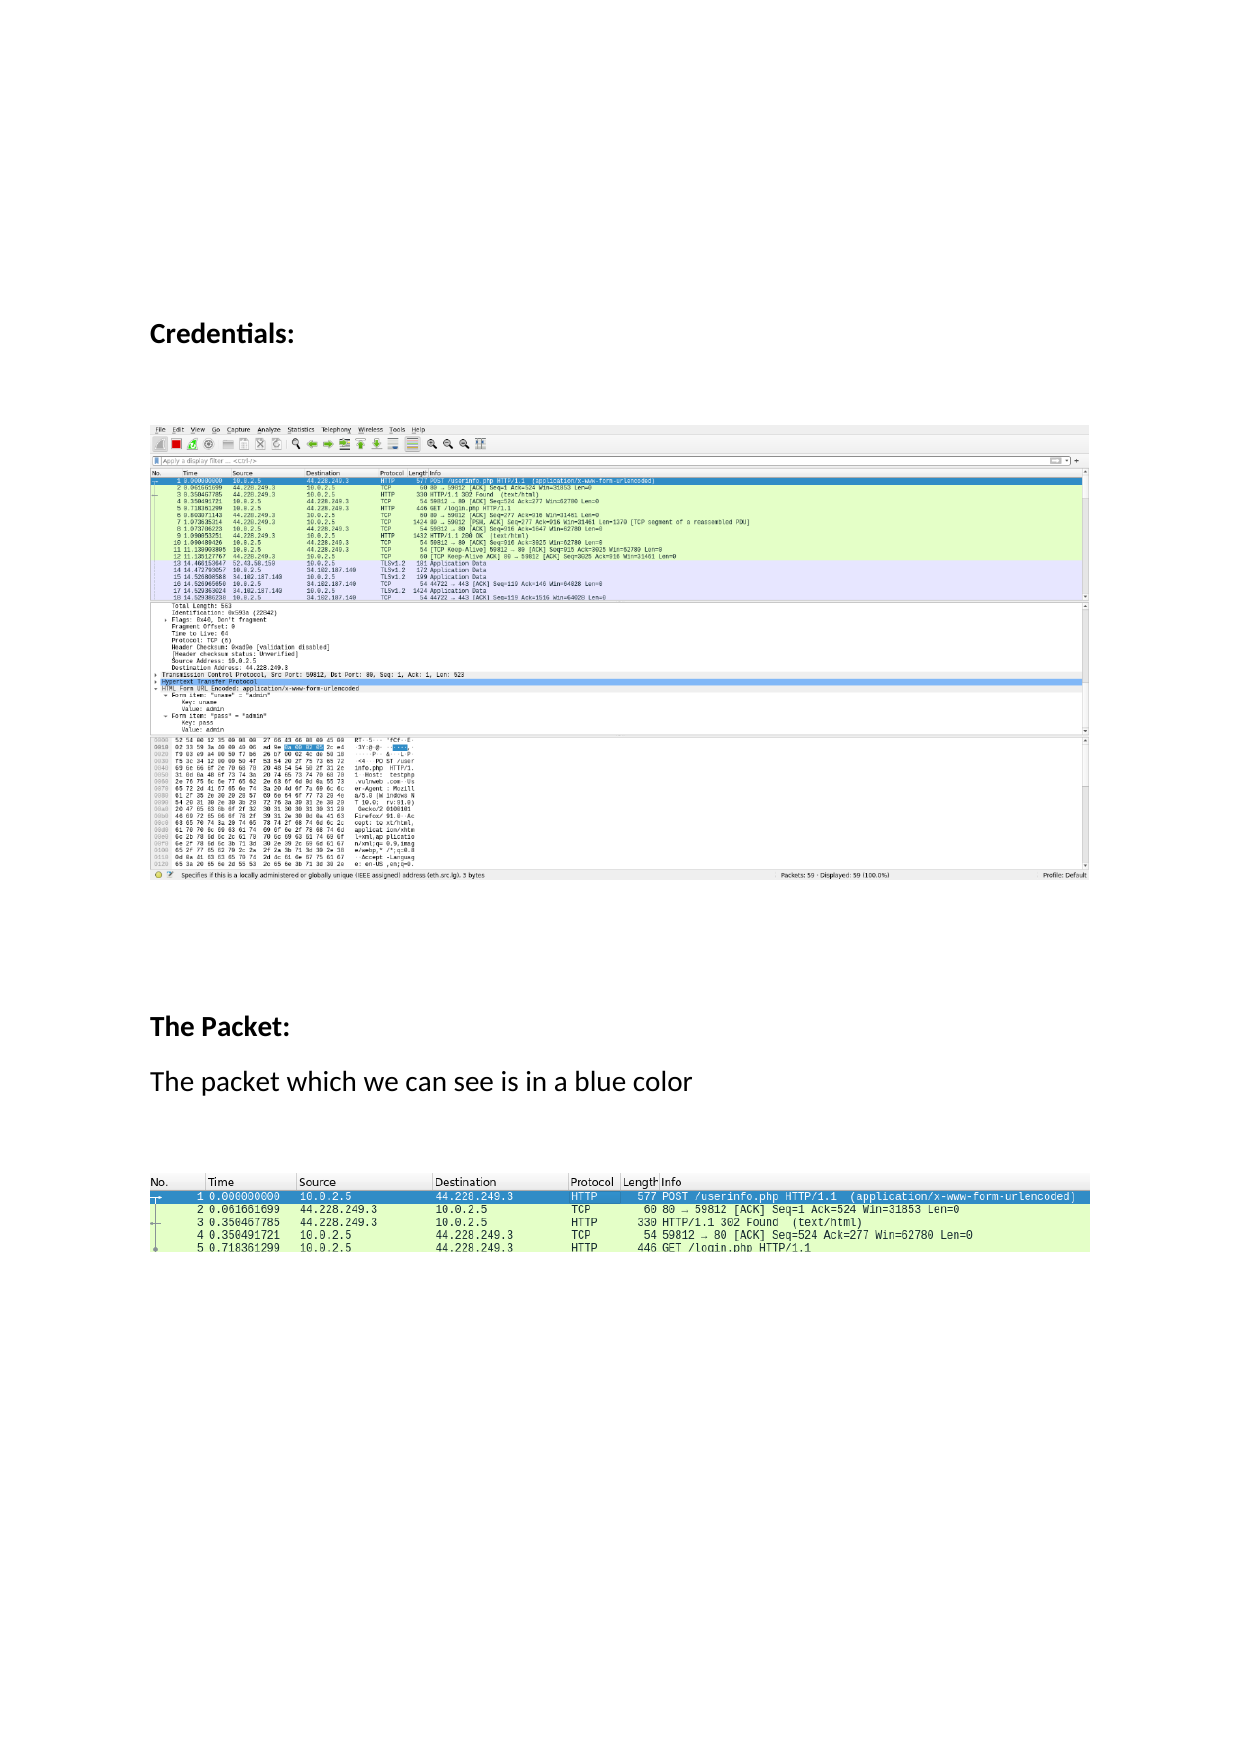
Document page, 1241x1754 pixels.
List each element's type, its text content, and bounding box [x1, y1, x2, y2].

text Credentials: [150, 315, 1090, 351]
text The Packet: [150, 1008, 1090, 1044]
picture [150, 1173, 1090, 1252]
text The packet which we can see is in a blue color [150, 1063, 1090, 1099]
picture [150, 425, 1089, 880]
